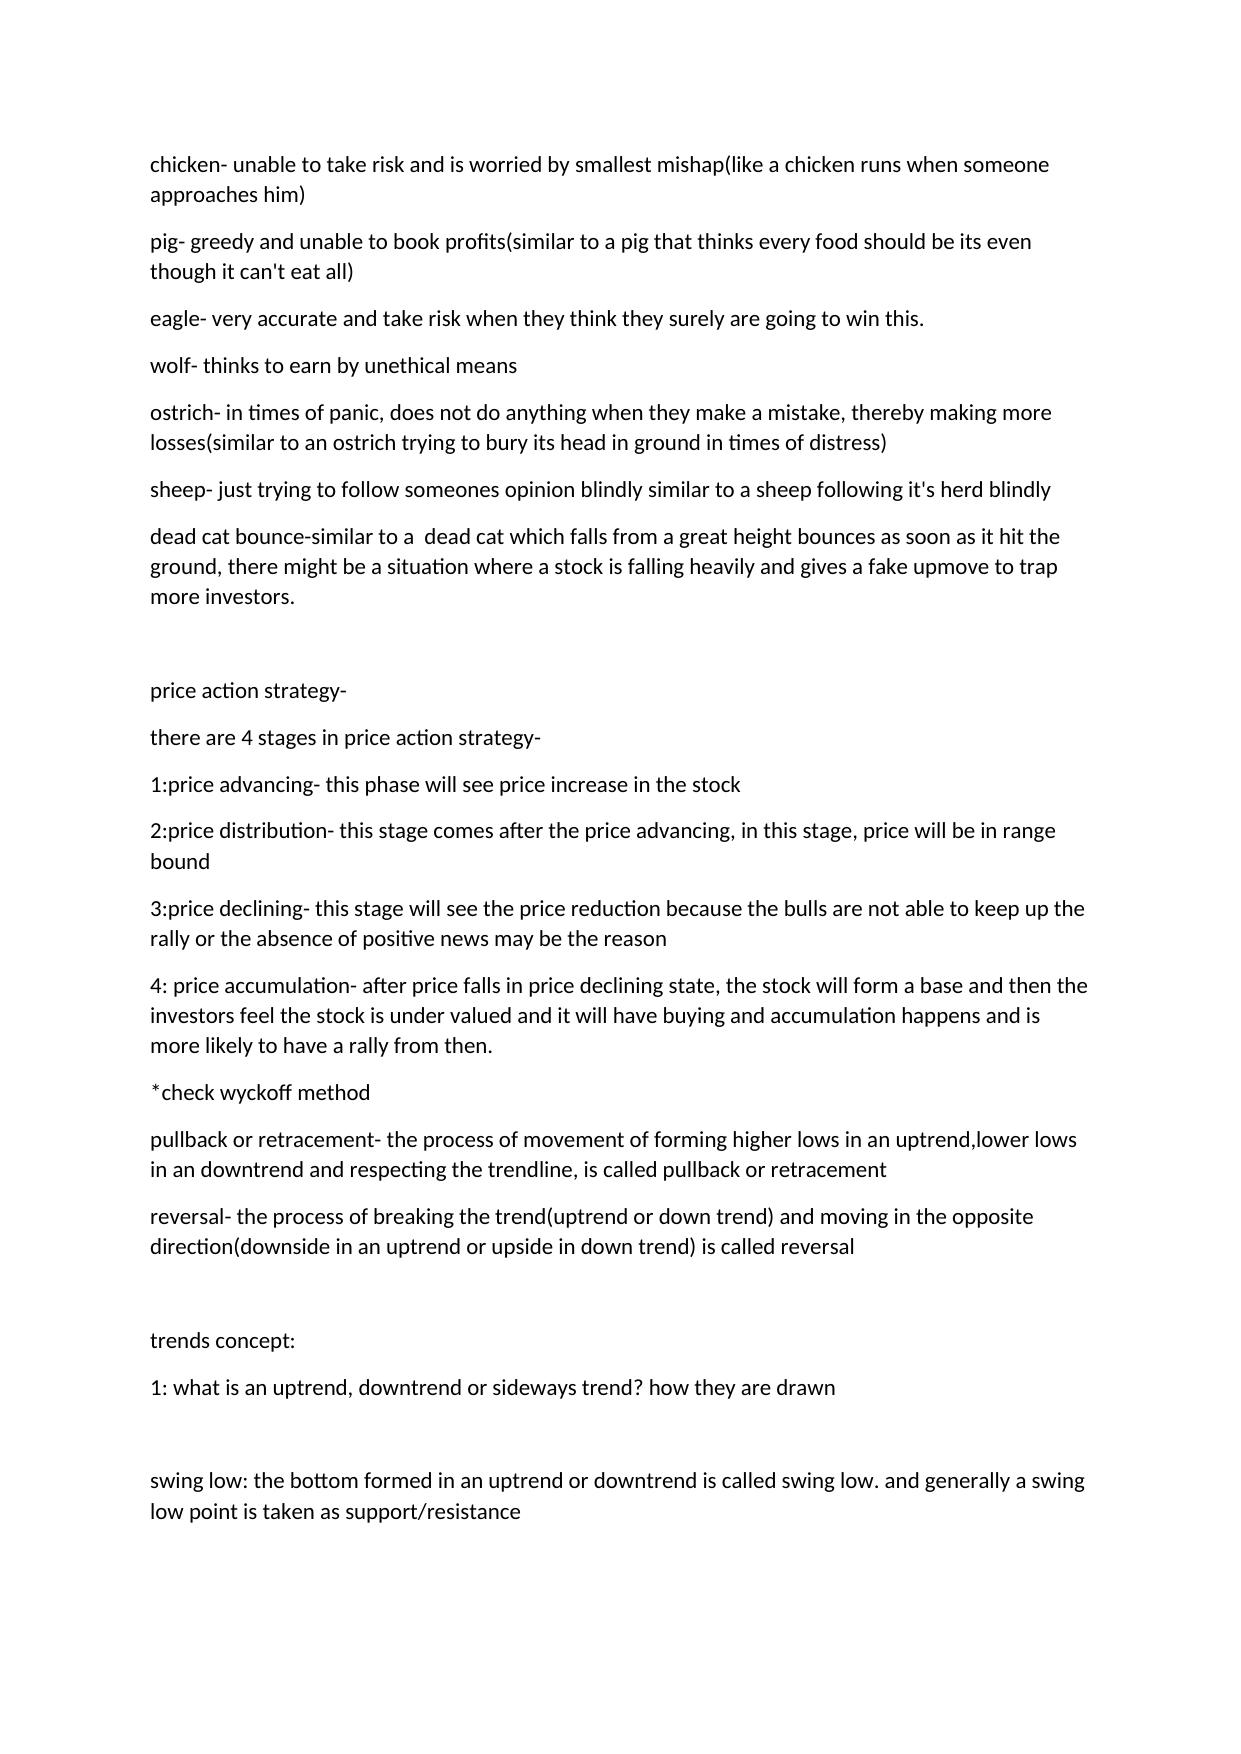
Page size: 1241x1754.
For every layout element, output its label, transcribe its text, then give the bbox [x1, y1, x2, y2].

text pullback or retracement- the process of movement of forming higher lows in an uptrend,lower lows in an downtrend and respecting the trendline, is called pullback or retracement [150, 1125, 1090, 1183]
text eagle- very accurate and take risk when they think they surely are going to win this. [150, 304, 1090, 332]
text 1:price advancing- this phase will see price increase in the stock [150, 770, 1090, 798]
text price action strategy- [150, 676, 1090, 704]
text sheep- just trying to follow someones opinion blindly similar to a sheep following it's herd blindly [150, 475, 1090, 503]
text swing low: the bottom formed in an uptrend or downtrend is called swing low. and generally a swing low point is taken as support/resistance [150, 1467, 1090, 1525]
text *check wyckoff method [150, 1078, 1090, 1106]
text 2:price distribution- this stage comes after the price advancing, in this stage, price will be in range bound [150, 817, 1090, 875]
text reversal- the process of breaking the trend(uptrend or down trend) and moving in the opposite direction(downside in an uptrend or upside in down trend) is called reversal [150, 1202, 1090, 1260]
text 3:price declining- this stage will see the price reduction because the bulls are not able to keep up the rally or the absence of positive news may be the reason [150, 894, 1090, 952]
text 4: price accumulation- after price falls in price declining state, the stock will form a base and then the investors feel the stock is under valued and it will have buying and accumulation happens and is more likely to have a rally from then. [150, 971, 1090, 1059]
text pig- greedy and unable to book profits(similar to a pig that thinks every food should be its even though it can't eat all) [150, 227, 1090, 285]
text ostrich- in times of panic, does not do anything when they make a mistake, thereby making more losses(similar to an ostrich trying to bury its head in ground in times of distress) [150, 398, 1090, 456]
text 1: what is an uptrend, downtrend or sideways trend? how they are drawn [150, 1373, 1090, 1401]
text dead cat bounce-similar to a dead cat which falls from a great height bounces as soon as it hit the ground, there might be a situation where a stock is falling heavily and gives a fake upmove to trap more investors. [150, 522, 1090, 610]
text there are 4 stages in price action strategy- [150, 723, 1090, 751]
text wolf- thinks to earn by unethical means [150, 351, 1090, 379]
text trends concept: [150, 1326, 1090, 1354]
text chicken- unable to take risk and is worried by smallest mishap(like a chicken runs when someone approaches him) [150, 150, 1090, 208]
